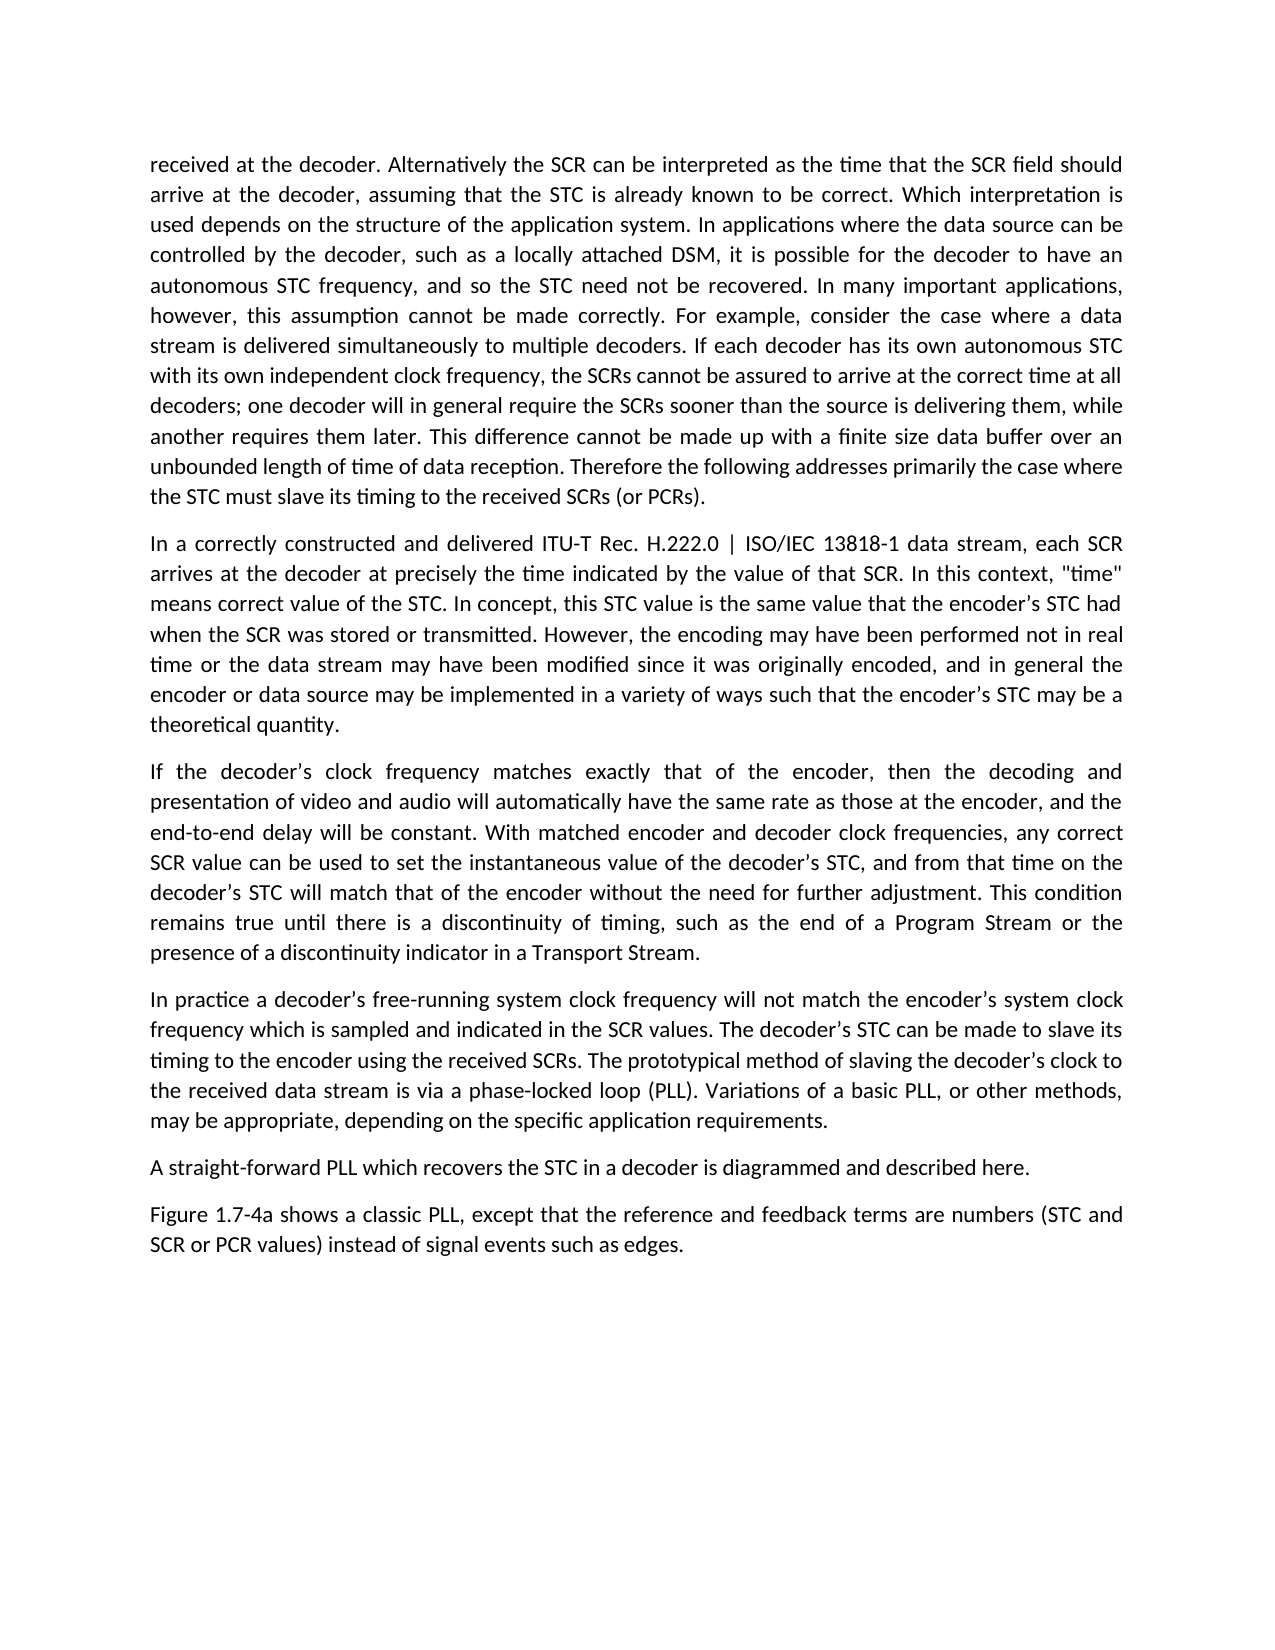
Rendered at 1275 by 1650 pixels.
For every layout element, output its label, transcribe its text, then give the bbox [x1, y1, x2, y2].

text In practice a decoder’s free-running system clock frequency will not match the encoder’s system clock frequency which is sampled and indicated in the SCR values. The decoder’s STC can be made to slave its timing to the encoder using the received SCRs. The prototypical method of slaving the decoder’s clock to the received data stream is via a phase-locked loop (PLL). Variations of a basic PLL, or other methods, may be appropriate, depending on the specific application requirements. [150, 985, 1125, 1134]
text In a correctly constructed and delivered ITU-T Rec. H.222.0 | ISO/IEC 13818-1 data stream, each SCR arrives at the decoder at precisely the time indicated by the value of that SCR. In this context, "time" means correct value of the STC. In concept, this STC value is the same value that the encoder’s STC had when the SCR was stored or transmitted. However, the encoding may have been performed not in real time or the data stream may have been modified since it was originally encoded, and in general the encoder or data source may be implemented in a variety of ways such that the encoder’s STC may be a theoretical quantity. [150, 529, 1125, 738]
text Figure 1.7-4a shows a classic PLL, except that the reference and feedback terms are numbers (STC and SCR or PCR values) instead of signal events such as edges. [150, 1200, 1125, 1258]
text A straight-forward PLL which recovers the STC in a decoder is diagrammed and described here. [150, 1153, 1125, 1181]
text If the decoder’s clock frequency matches exactly that of the encoder, then the decoding and presentation of video and audio will automatically have the same rate as those at the encoder, and the end-to-end delay will be constant. With matched encoder and decoder clock frequencies, any correct SCR value can be used to set the instantaneous value of the decoder’s STC, and from that time on the decoder’s STC will match that of the encoder without the need for further adjustment. This condition remains true until there is a discontinuity of timing, such as the end of a Program Stream or the presence of a discontinuity indicator in a Transport Stream. [150, 757, 1125, 967]
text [150, 150, 1125, 510]
